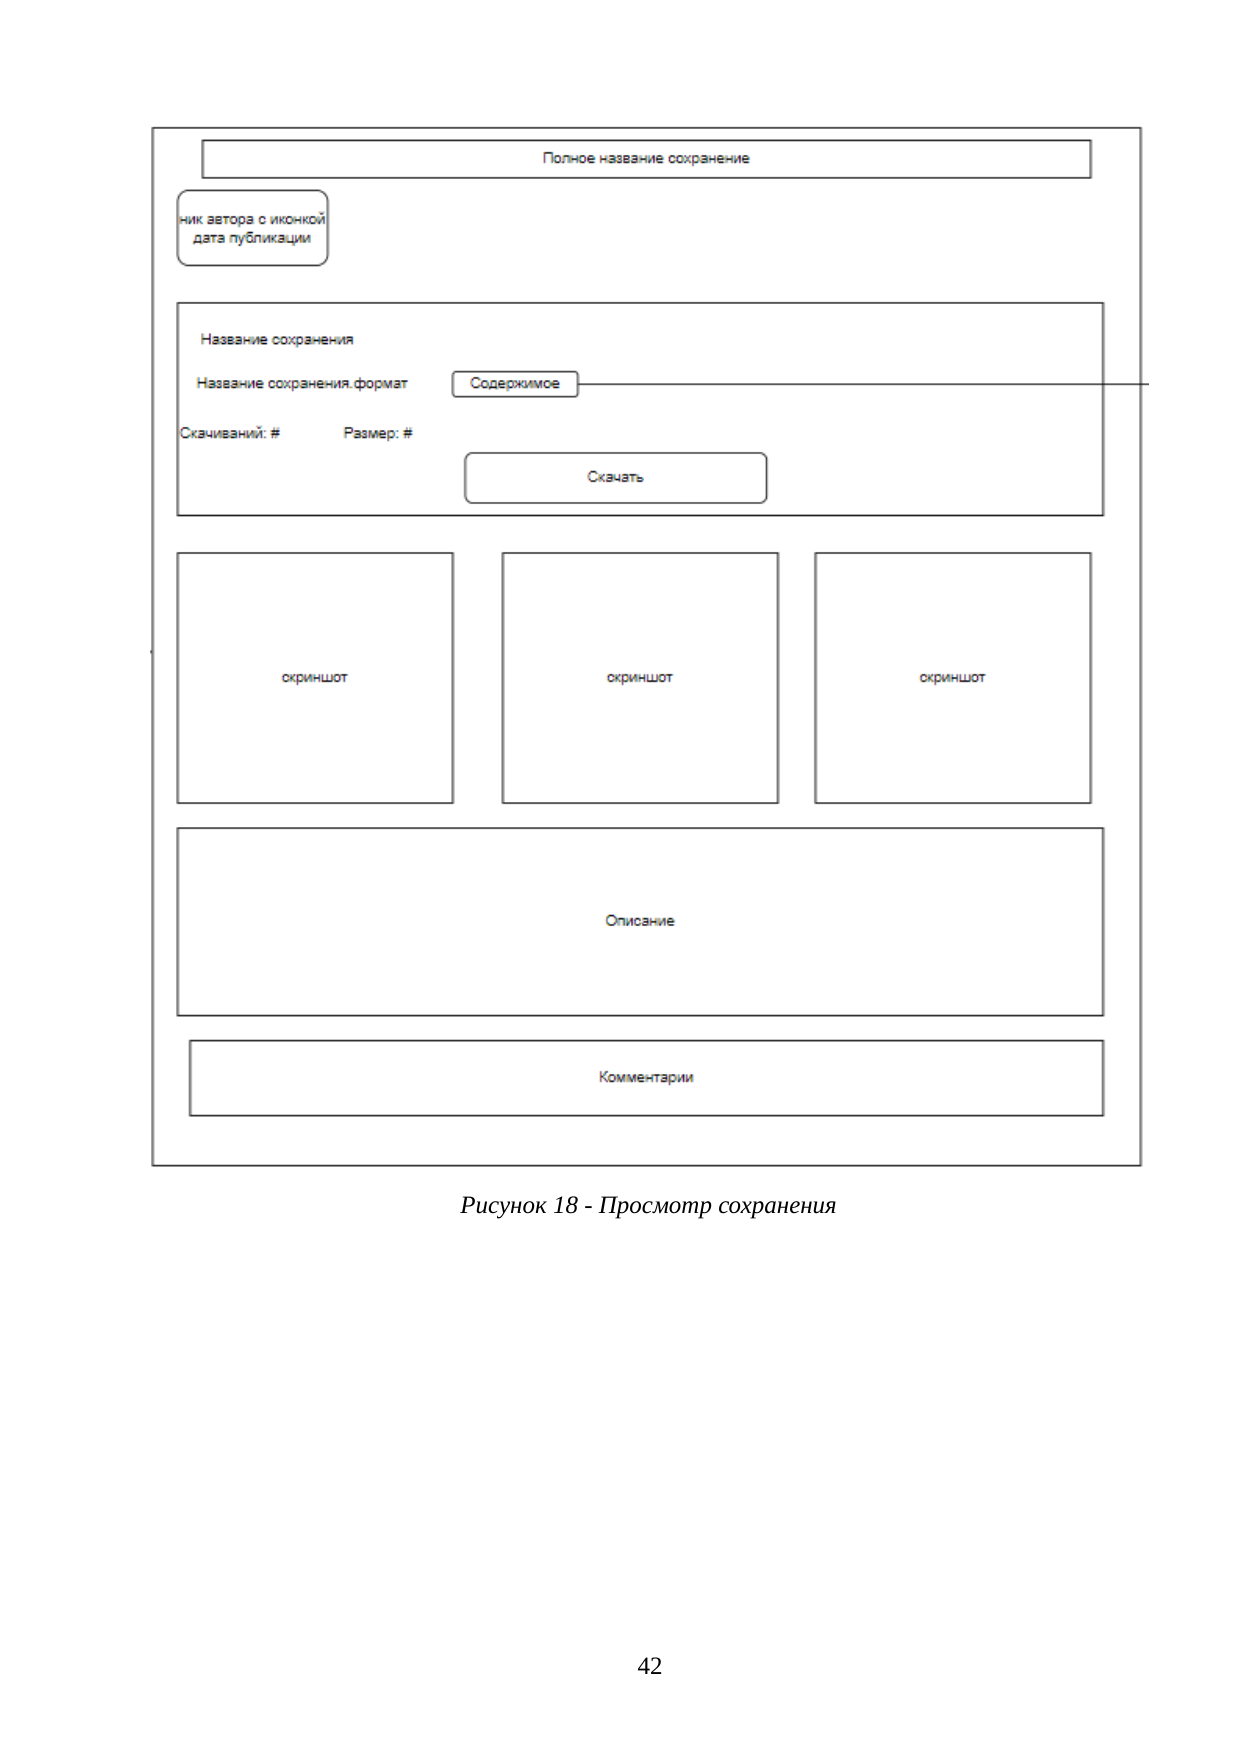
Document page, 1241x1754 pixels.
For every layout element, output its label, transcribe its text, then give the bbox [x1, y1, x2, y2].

text Рисунок 18 - Просмотр сохранения [148, 1190, 1152, 1218]
picture [150, 118, 1149, 1173]
